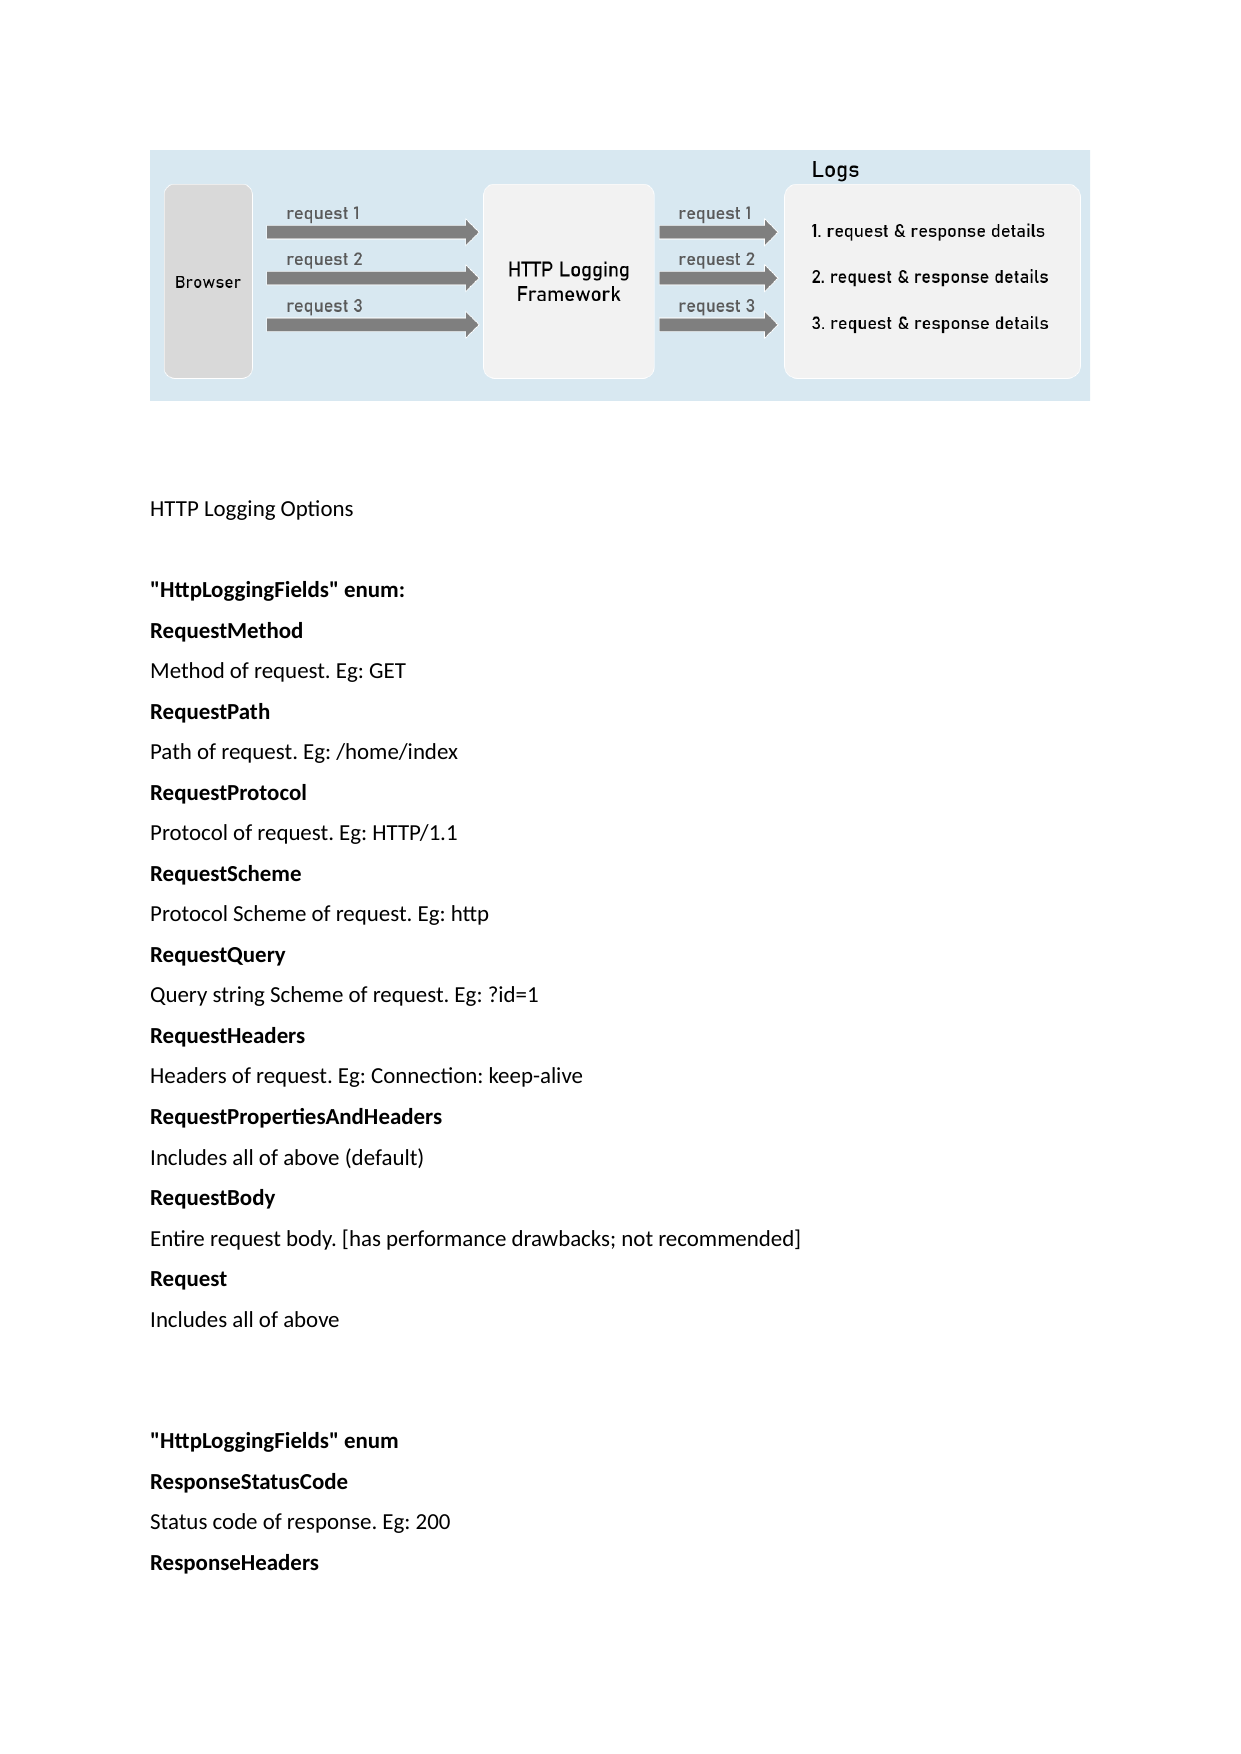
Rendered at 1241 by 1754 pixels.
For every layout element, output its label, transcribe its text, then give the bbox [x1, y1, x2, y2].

text RequestMethod [150, 616, 1090, 644]
text RequestQuery [150, 940, 1090, 968]
text Includes all of above [150, 1305, 1090, 1333]
text Method of request. Eg: GET [150, 656, 1090, 684]
text Request [150, 1264, 1090, 1292]
text Protocol of request. Eg: HTTP/1.1 [150, 818, 1090, 847]
text "HttpLoggingFields" enum [150, 1426, 1090, 1454]
text RequestPropertiesAndHeaders [150, 1102, 1090, 1130]
text Path of request. Eg: /home/index [150, 737, 1090, 766]
text RequestHeaders [150, 1021, 1090, 1049]
text RequestProtocol [150, 778, 1090, 806]
text Status code of response. Eg: 200 [150, 1507, 1090, 1535]
text Entire request body. [has performance drawbacks; not recommended] [150, 1224, 1090, 1252]
text Includes all of above (default) [150, 1143, 1090, 1171]
text RequestBody [150, 1183, 1090, 1211]
text Query string Scheme of request. Eg: ?id=1 [150, 981, 1090, 1009]
text HTTP Logging Options [150, 494, 1090, 522]
text ResponseHeaders [150, 1548, 1090, 1576]
text Protocol Scheme of request. Eg: http [150, 899, 1090, 928]
text ResponseStatusCode [150, 1467, 1090, 1495]
text Headers of request. Eg: Connection: keep-alive [150, 1062, 1090, 1090]
text RequestPath [150, 697, 1090, 725]
text RequestScheme [150, 859, 1090, 887]
text "HttpLoggingFields" enum: [150, 575, 1090, 603]
picture [150, 150, 1091, 401]
